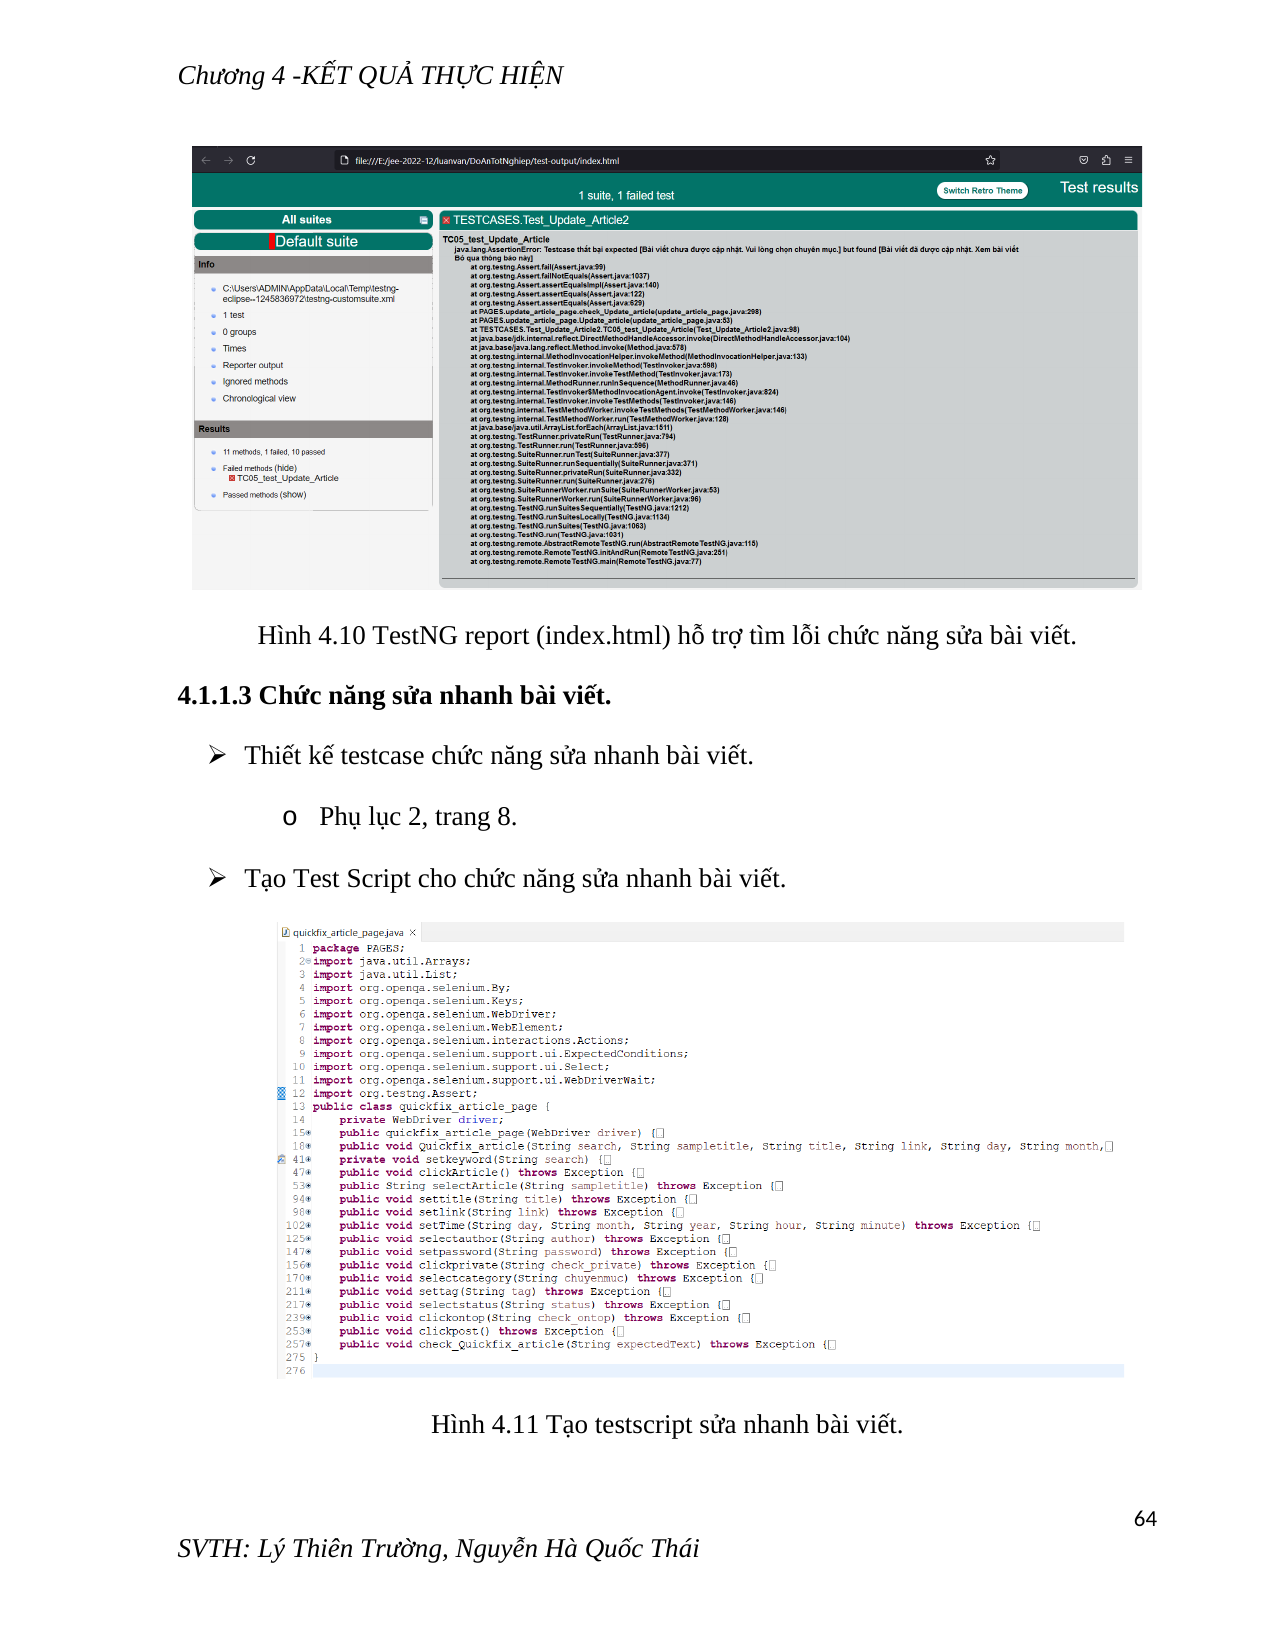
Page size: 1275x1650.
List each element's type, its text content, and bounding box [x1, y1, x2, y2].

text 4.1.1.3 Chức năng sửa nhanh bài viết. [177, 679, 1157, 710]
text Hình 4.11 Tạo testscript sửa nhanh bài viết. [177, 1408, 1157, 1439]
picture [276, 922, 1125, 1379]
picture [192, 146, 1143, 590]
list Thiết kế testcase chức năng sửa nhanh bài viết. [207, 739, 1157, 771]
list Phụ lục 2, trang 8. [282, 800, 1157, 833]
text Hình 4.10 TestNG report (index.html) hỗ trợ tìm lỗi chức năng sửa bài viết. [177, 619, 1157, 650]
list Tạo Test Script cho chức năng sửa nhanh bài viết. [207, 862, 1157, 894]
